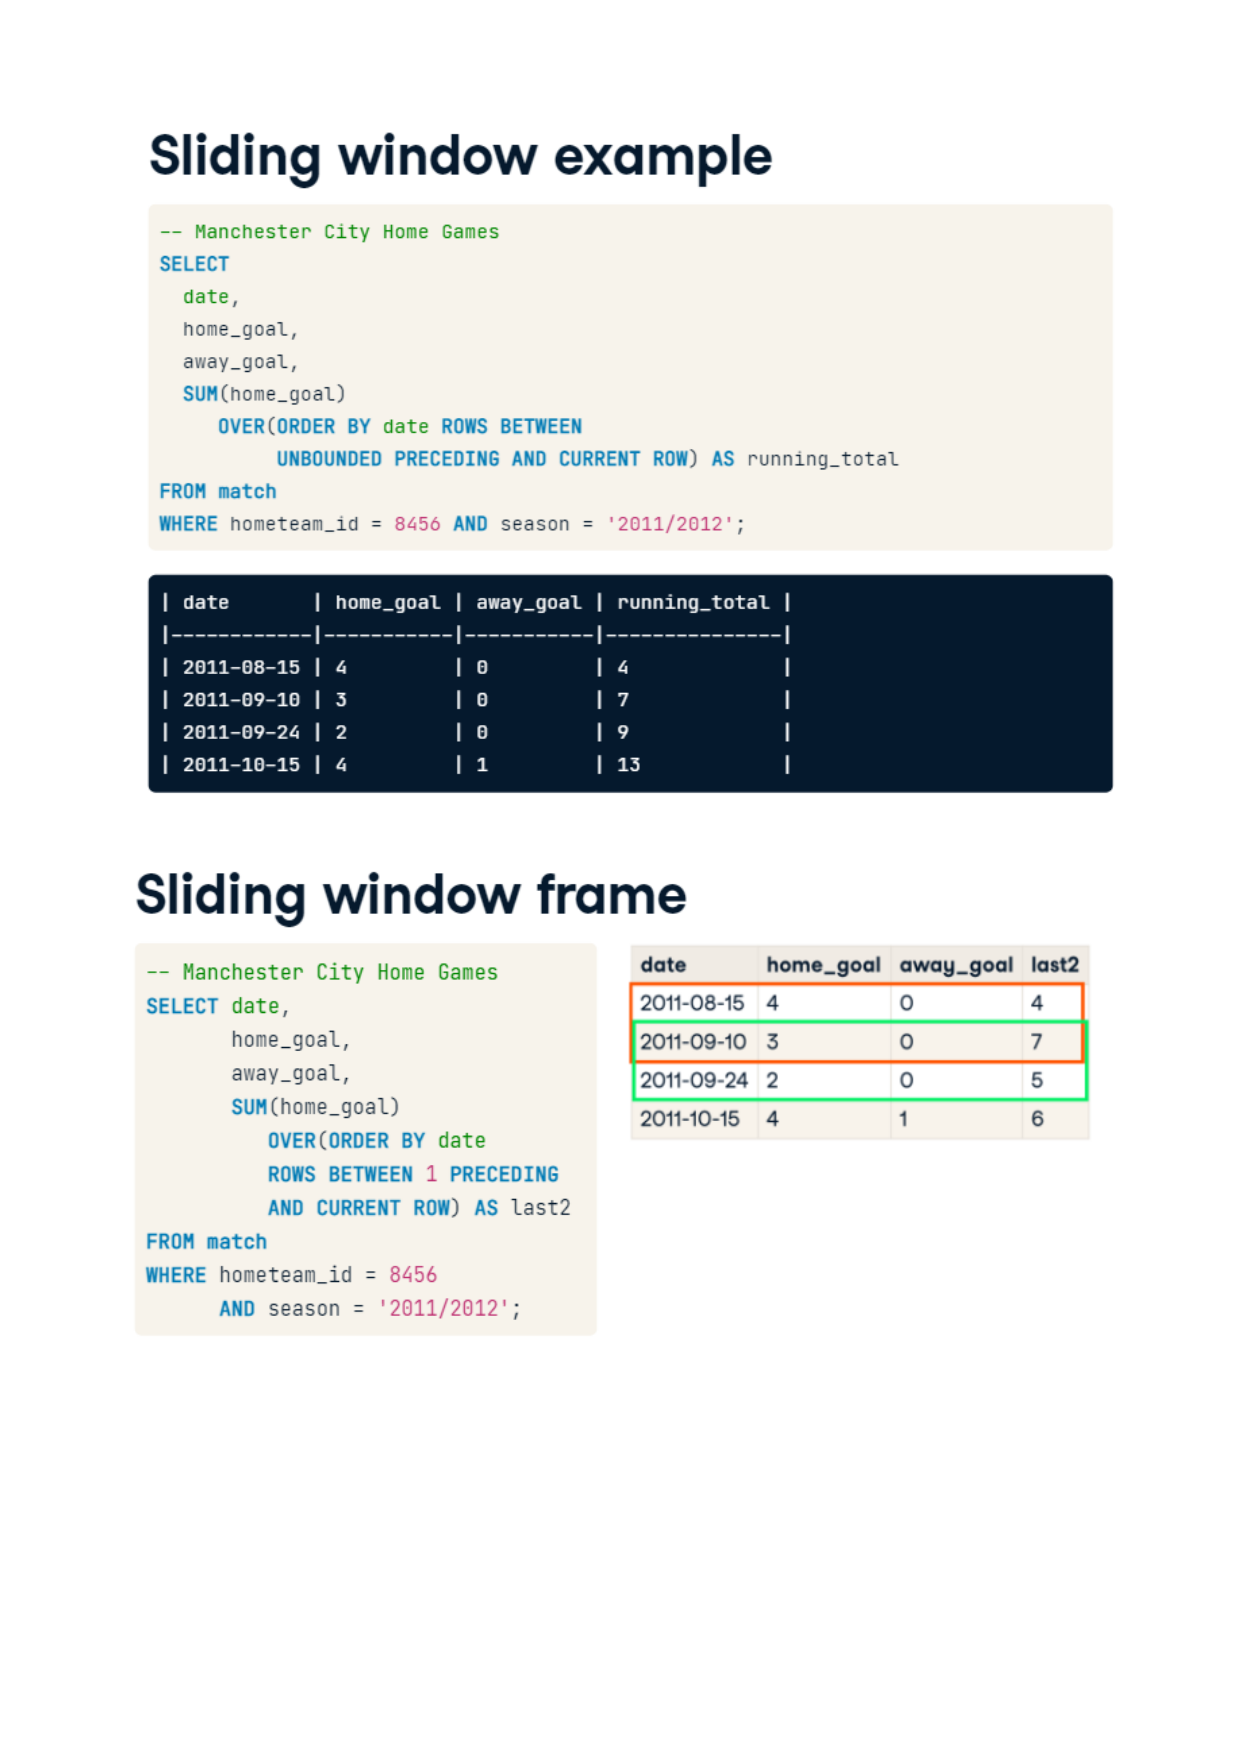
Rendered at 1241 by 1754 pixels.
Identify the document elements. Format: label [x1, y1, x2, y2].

picture [118, 118, 1152, 835]
picture [118, 853, 1152, 1441]
